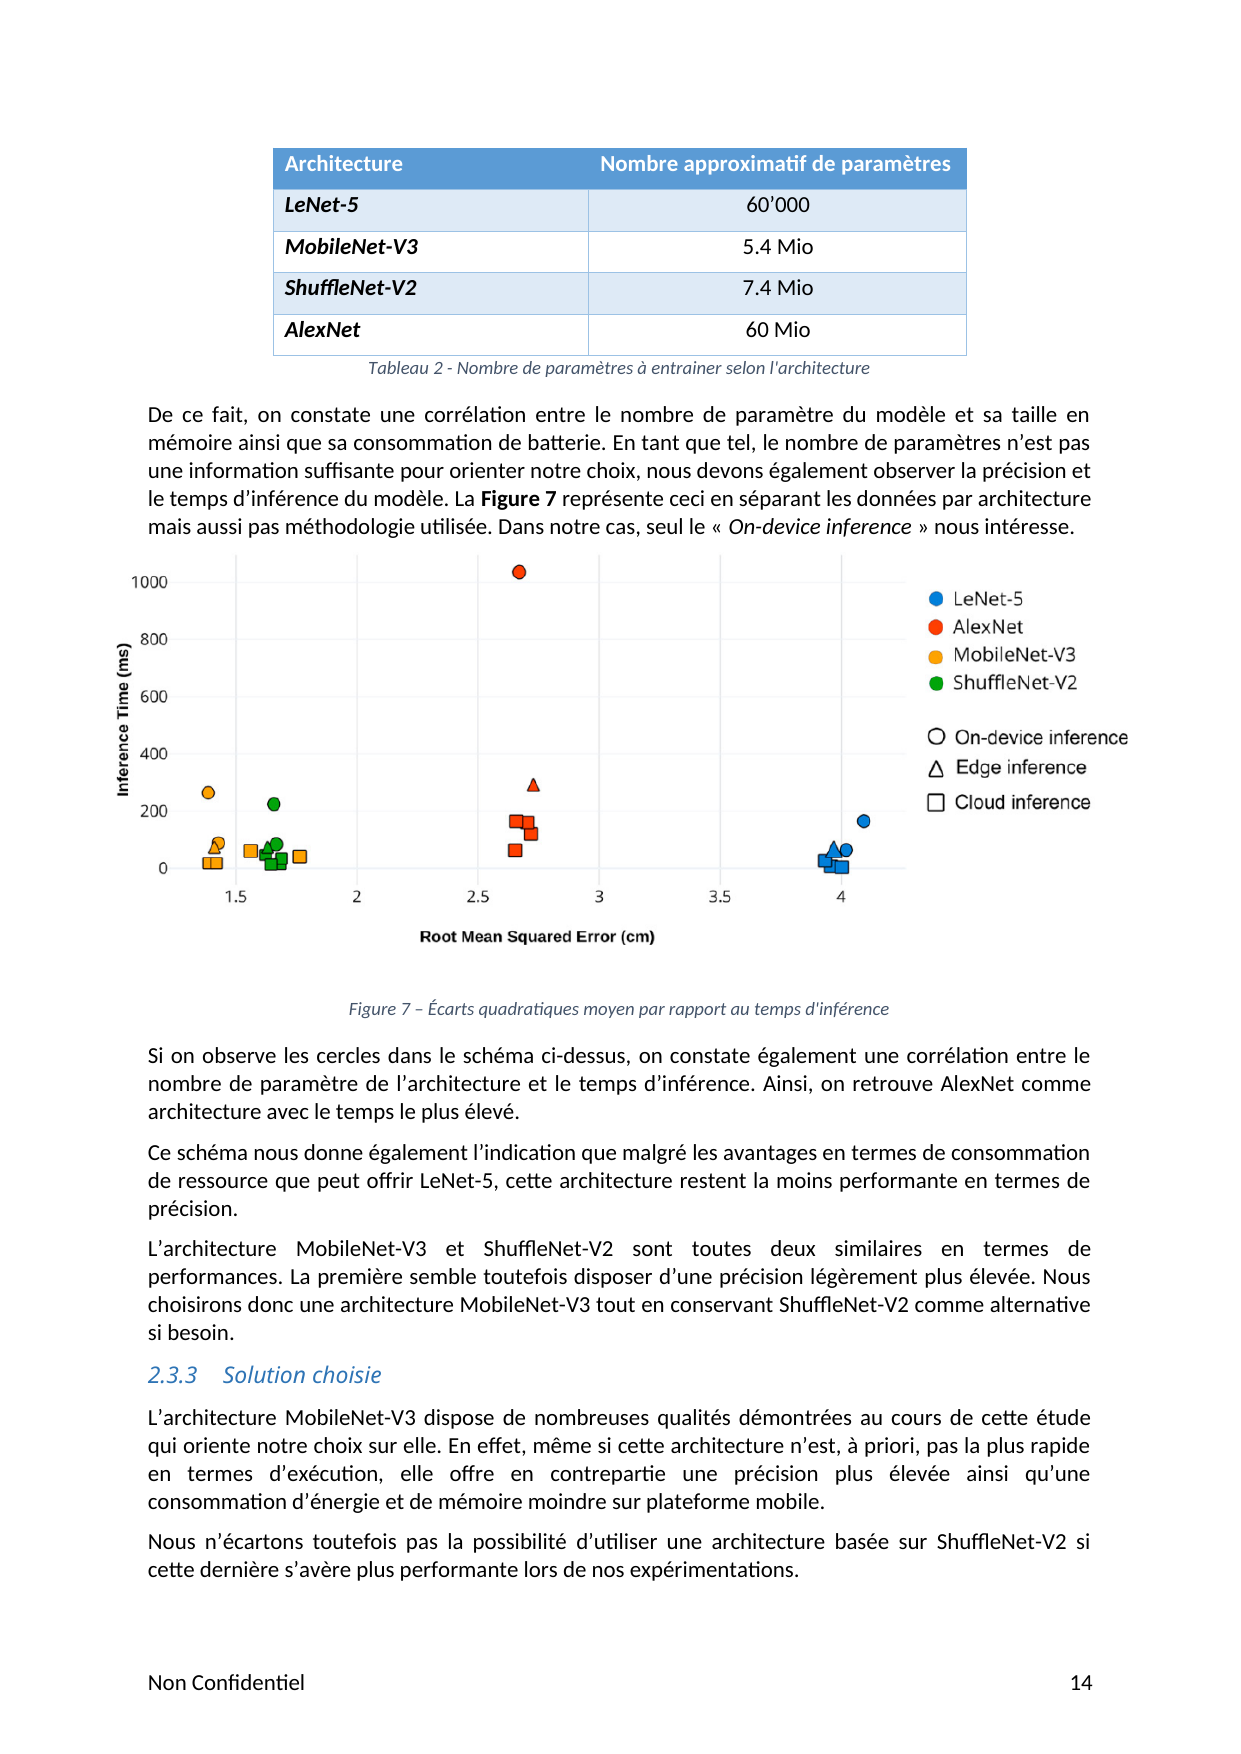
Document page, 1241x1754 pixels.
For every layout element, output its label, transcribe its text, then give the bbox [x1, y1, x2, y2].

table_cell ShuffleNet-V2 [274, 273, 588, 314]
table_cell 5.4 Mio [589, 232, 966, 272]
text Si on observe les cercles dans le schéma ci-dessus, on constate également une corrélation entre le nombre de paramètre de l’architecture et le temps d’inférence. Ainsi, on retrouve AlexNet comme architecture avec le temps le plus élevé. [148, 1041, 1093, 1125]
table_cell 60 Mio [589, 315, 966, 355]
text Tableau 2 - Nombre de paramètres à entrainer selon l'architecture [148, 356, 1093, 379]
text Nous n’écartons toutefois pas la possibilité d’utiliser une architecture basée sur ShuffleNet-V2 si cette dernière s’avère plus performante lors de nos expérimentations. [148, 1527, 1093, 1583]
text Figure 7 – Écarts quadratiques moyen par rapport au temps d'inférence [148, 997, 1093, 1020]
text Ce schéma nous donne également l’indication que malgré les avantages en termes de consommation de ressource que peut offrir LeNet-5, cette architecture restent la moins performante en termes de précision. [148, 1138, 1093, 1222]
table_cell 60’000 [589, 190, 966, 231]
text De ce fait, on constate une corrélation entre le nombre de paramètre du modèle et sa taille en mémoire ainsi que sa consommation de batterie. En tant que tel, le nombre de paramètres n’est pas une information suffisante pour orienter notre choix, nous devons également observer la précision et le temps d’inférence du modèle. La Figure 7 représente ceci en séparant les données par architecture mais aussi pas méthodologie utilisée. Dans notre cas, seul le « On-device inference » nous intéresse. [148, 400, 1093, 540]
text L’architecture MobileNet-V3 et ShuffleNet-V2 sont toutes deux similaires en termes de performances. La première semble toutefois disposer d’une précision légèrement plus élevée. Nous choisirons donc une architecture MobileNet-V3 tout en conservant ShuffleNet-V2 comme alternative si besoin. [148, 1234, 1093, 1346]
table_header Nombre approximatif de paramètres [589, 149, 966, 189]
text L’architecture MobileNet-V3 dispose de nombreuses qualités démontrées au cours de cette étude qui oriente notre choix sur elle. En effet, même si cette architecture n’est, à priori, pas la plus rapide en termes d’exécution, elle offre en contrepartie une précision plus élevée ainsi qu’une consommation d’énergie et de mémoire moindre sur plateforme mobile. [148, 1403, 1093, 1515]
table_header Architecture [274, 149, 588, 189]
table_cell AlexNet [274, 315, 588, 355]
table_cell LeNet-5 [274, 190, 588, 231]
picture [112, 550, 1128, 945]
subtitle Solution choisie [148, 1359, 1093, 1390]
table_cell MobileNet-V3 [274, 232, 588, 272]
table_cell 7.4 Mio [589, 273, 966, 314]
